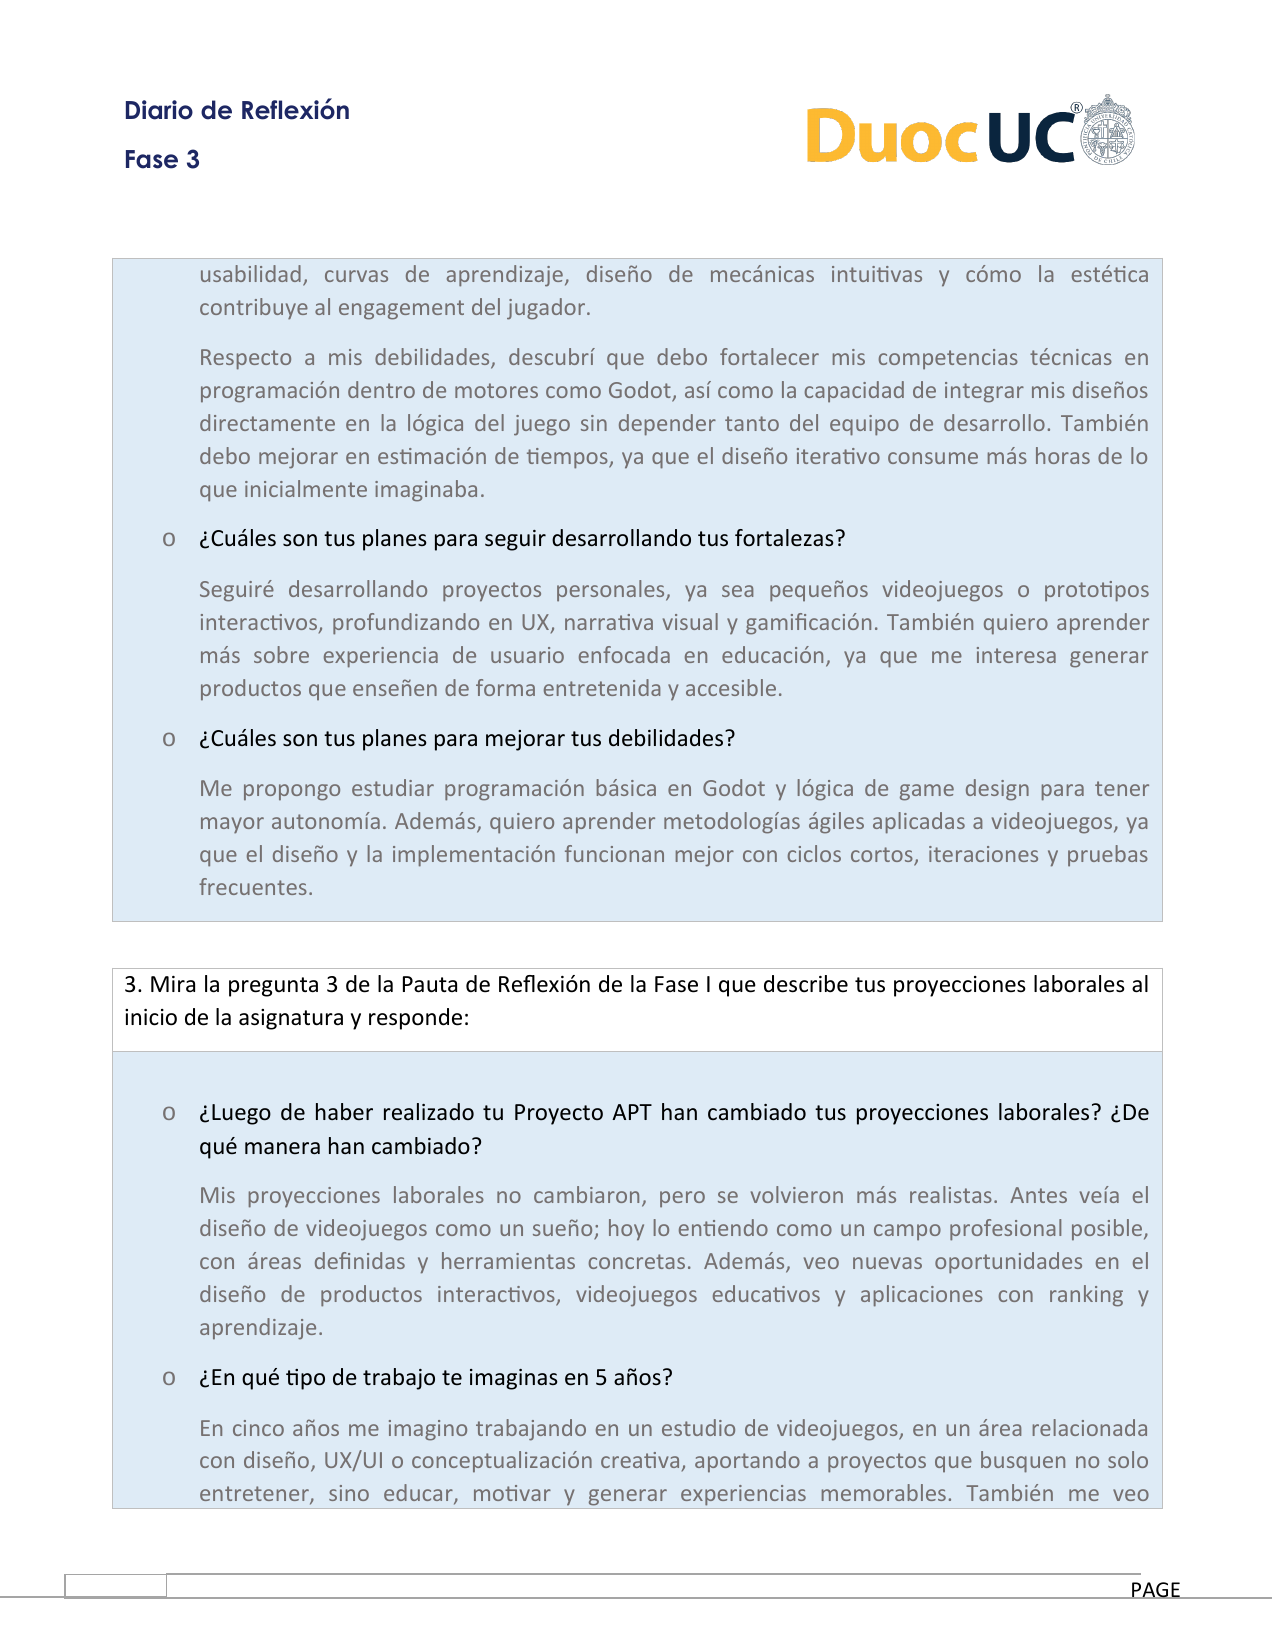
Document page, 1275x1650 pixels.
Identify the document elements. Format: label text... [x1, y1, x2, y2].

picture [807, 94, 1135, 165]
table_header 3. Mira la pregunta 3 de la Pauta de Reflexión de la Fase I que describe tus proyecciones laborales al inicio de la asignatura y responde: [113, 969, 1162, 1051]
